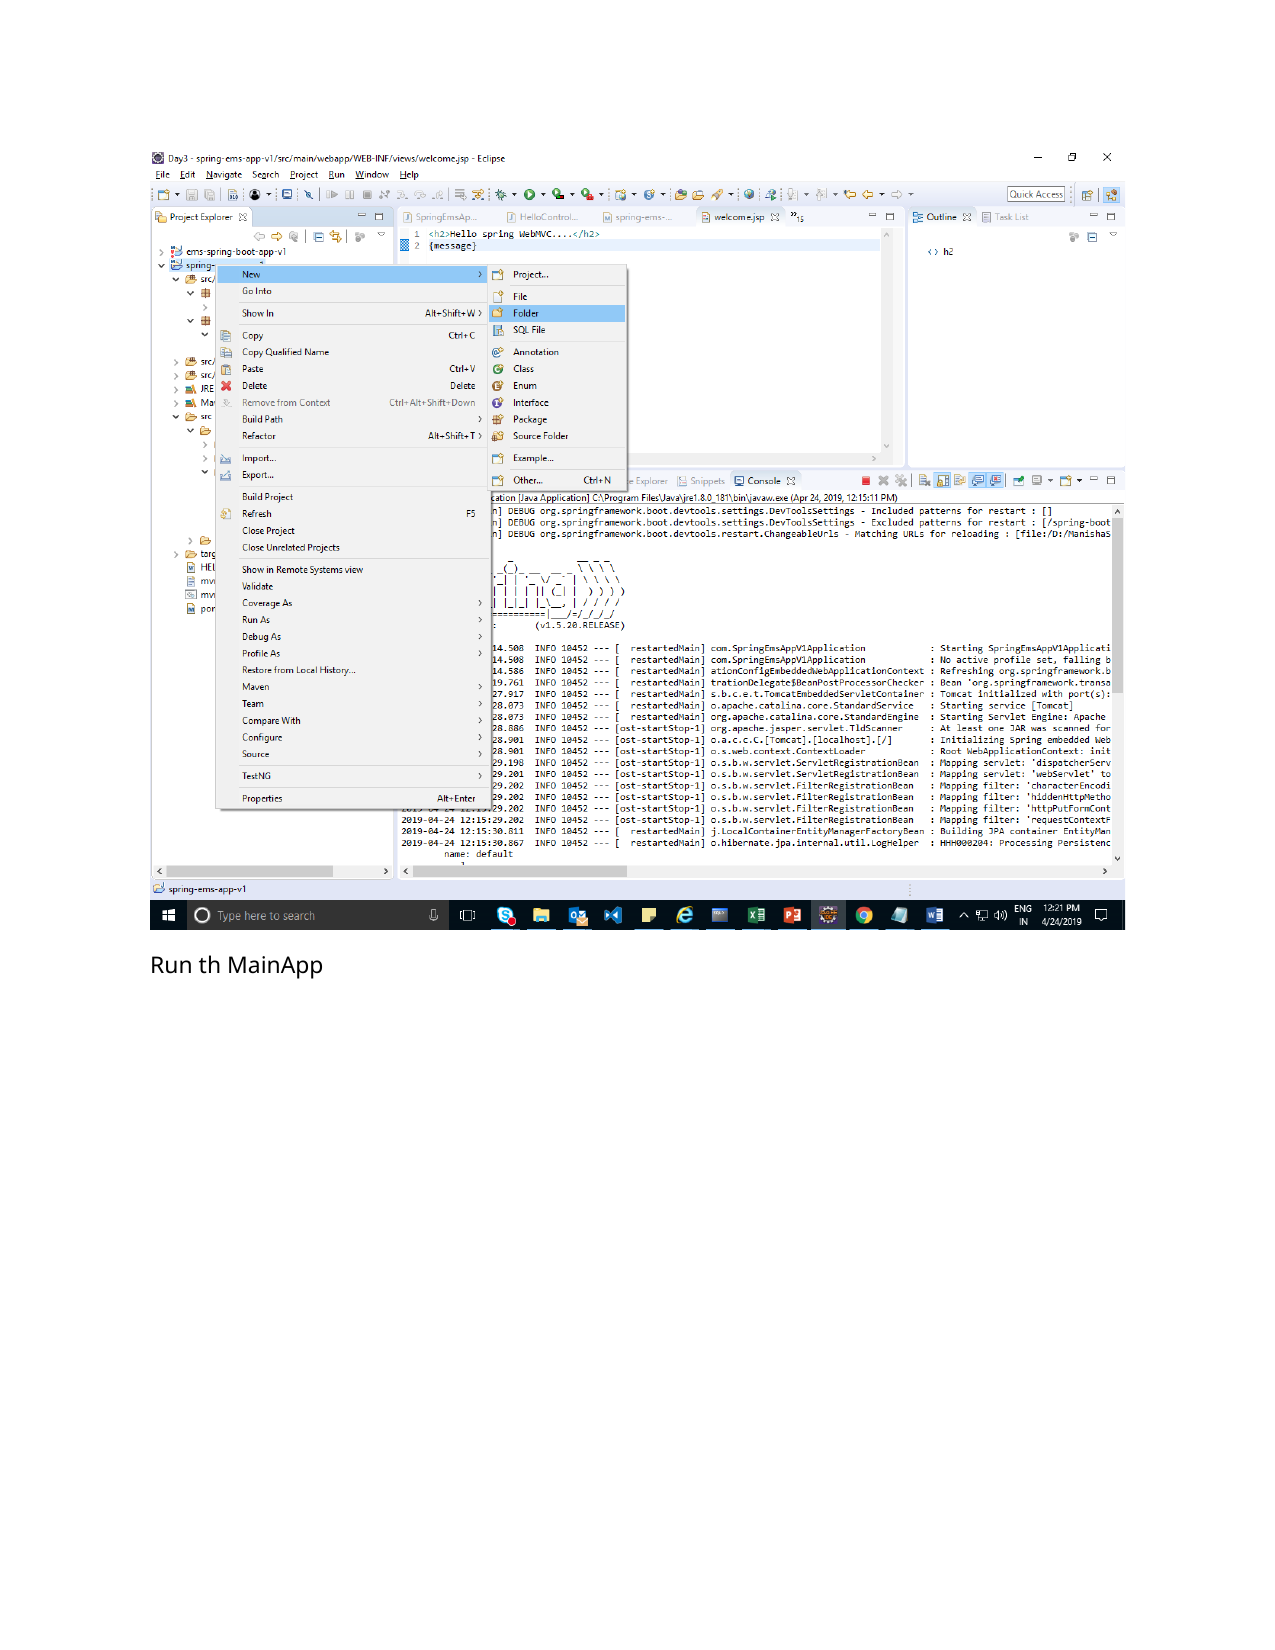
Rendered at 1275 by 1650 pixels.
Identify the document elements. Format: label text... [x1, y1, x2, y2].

picture [150, 150, 1125, 930]
text Run th MainApp [150, 949, 1125, 980]
